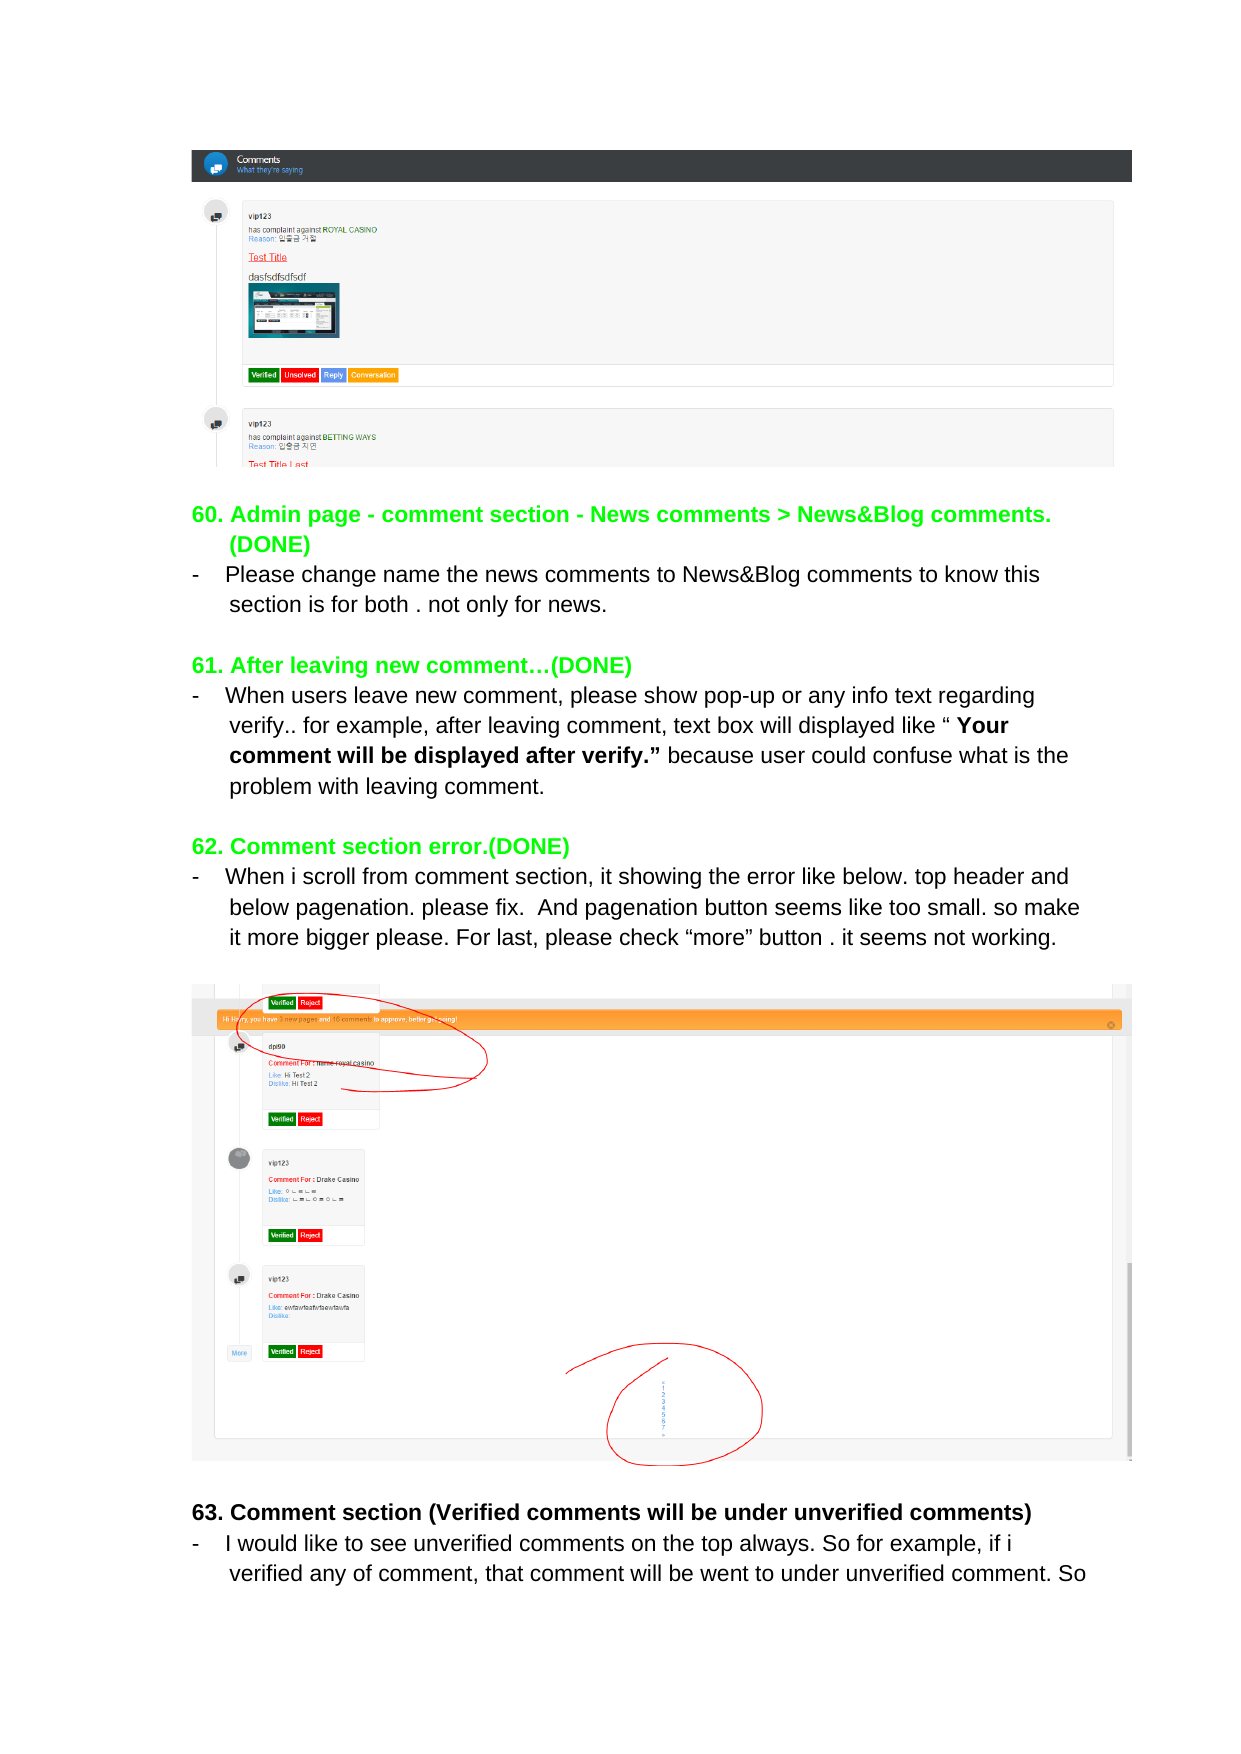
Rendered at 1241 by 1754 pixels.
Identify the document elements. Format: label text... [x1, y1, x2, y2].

text - When i scroll from comment section, it showing the error like below. top header and below pagenation. please fix. And pagenation button seems like too small. so make it more bigger please. For last, please check “more” button . it seems not working. [192, 863, 1090, 950]
picture [191, 984, 1132, 1466]
text 63. Comment section (Verified comments will be under unverified comments) [192, 1499, 1090, 1526]
text 62. Comment section error.(DONE) [192, 833, 1090, 859]
text 61. After leaving new comment…(DONE) [192, 652, 1090, 678]
text - Please change name the news comments to News&Blog comments to know this section is for both . not only for news. [192, 561, 1090, 618]
text - When users leave new comment, please show pop-up or any info text regarding verify.. for example, after leaving comment, text box will displayed like “ Your comment will be displayed after verify.” because user could confuse what is the problem with leaving comment. [192, 682, 1090, 799]
picture [191, 150, 1132, 467]
text 60. Admin page - comment section - News comments > News&Blog comments.(DONE) [192, 501, 1090, 557]
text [192, 1529, 1090, 1586]
